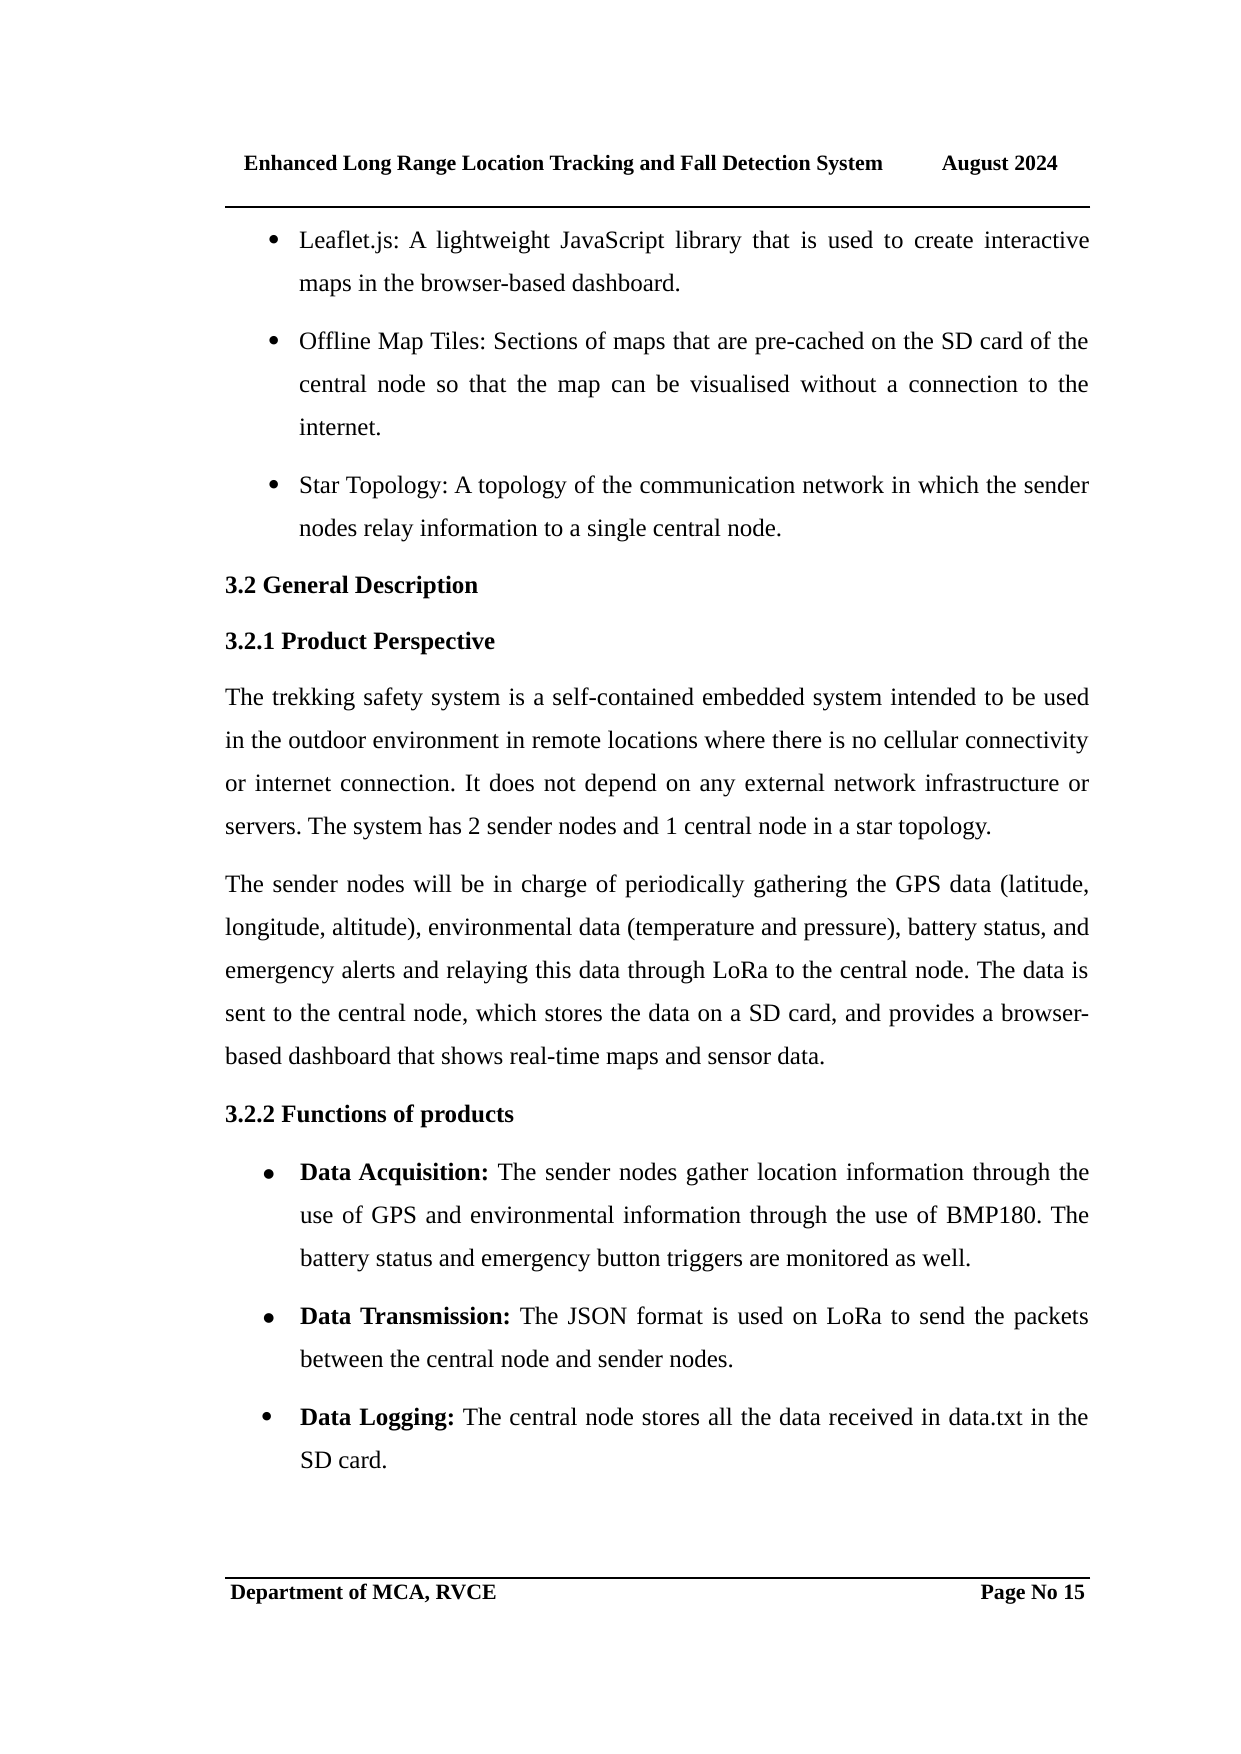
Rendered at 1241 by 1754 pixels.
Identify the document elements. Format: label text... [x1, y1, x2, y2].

text The sender nodes will be in charge of periodically gathering the GPS data (latitude, longitude, altitude), environmental data (temperature and pressure), battery status, and emergency alerts and relaying this data through LoRa to the central node. The data is sent to the central node, which stores the data on a SD card, and provides a browser-based dashboard that shows real-time maps and sensor data. [225, 869, 1090, 1070]
list Data Acquisition: The sender nodes gather location information through the use of GPS and environmental information through the use of BMP180. The battery status and emergency button triggers are monitored as well. [262, 1157, 1090, 1272]
subtitle 3.2 General Description [225, 571, 1090, 599]
text 3.2.2 Functions of products [225, 1099, 1090, 1128]
list Star Topology: A topology of the communication network in which the sender nodes relay information to a single central node. [269, 470, 1090, 542]
list Data Transmission: The JSON format is used on LoRa to send the packets between the central node and sender nodes. [262, 1301, 1090, 1373]
list Offline Map Tiles: Sections of maps that are pre-cached on the SD card of the central node so that the map can be visualised without a connection to the internet. [269, 326, 1090, 441]
list Data Logging: The central node stores all the data received in data.txt in the SD card. [262, 1402, 1090, 1473]
subtitle 3.2.1 Product Perspective [225, 626, 1090, 655]
list Leaflet.js: A lightweight JavaScript library that is used to create interactive maps in the browser-based dashboard. [269, 225, 1090, 297]
text The trekking safety system is a self-contained embedded system intended to be used in the outdoor environment in remote locations where there is no cellular connectivity or internet connection. It does not depend on any external network infrastructure or servers. The system has 2 sender nodes and 1 central node in a star topology. [225, 682, 1090, 840]
